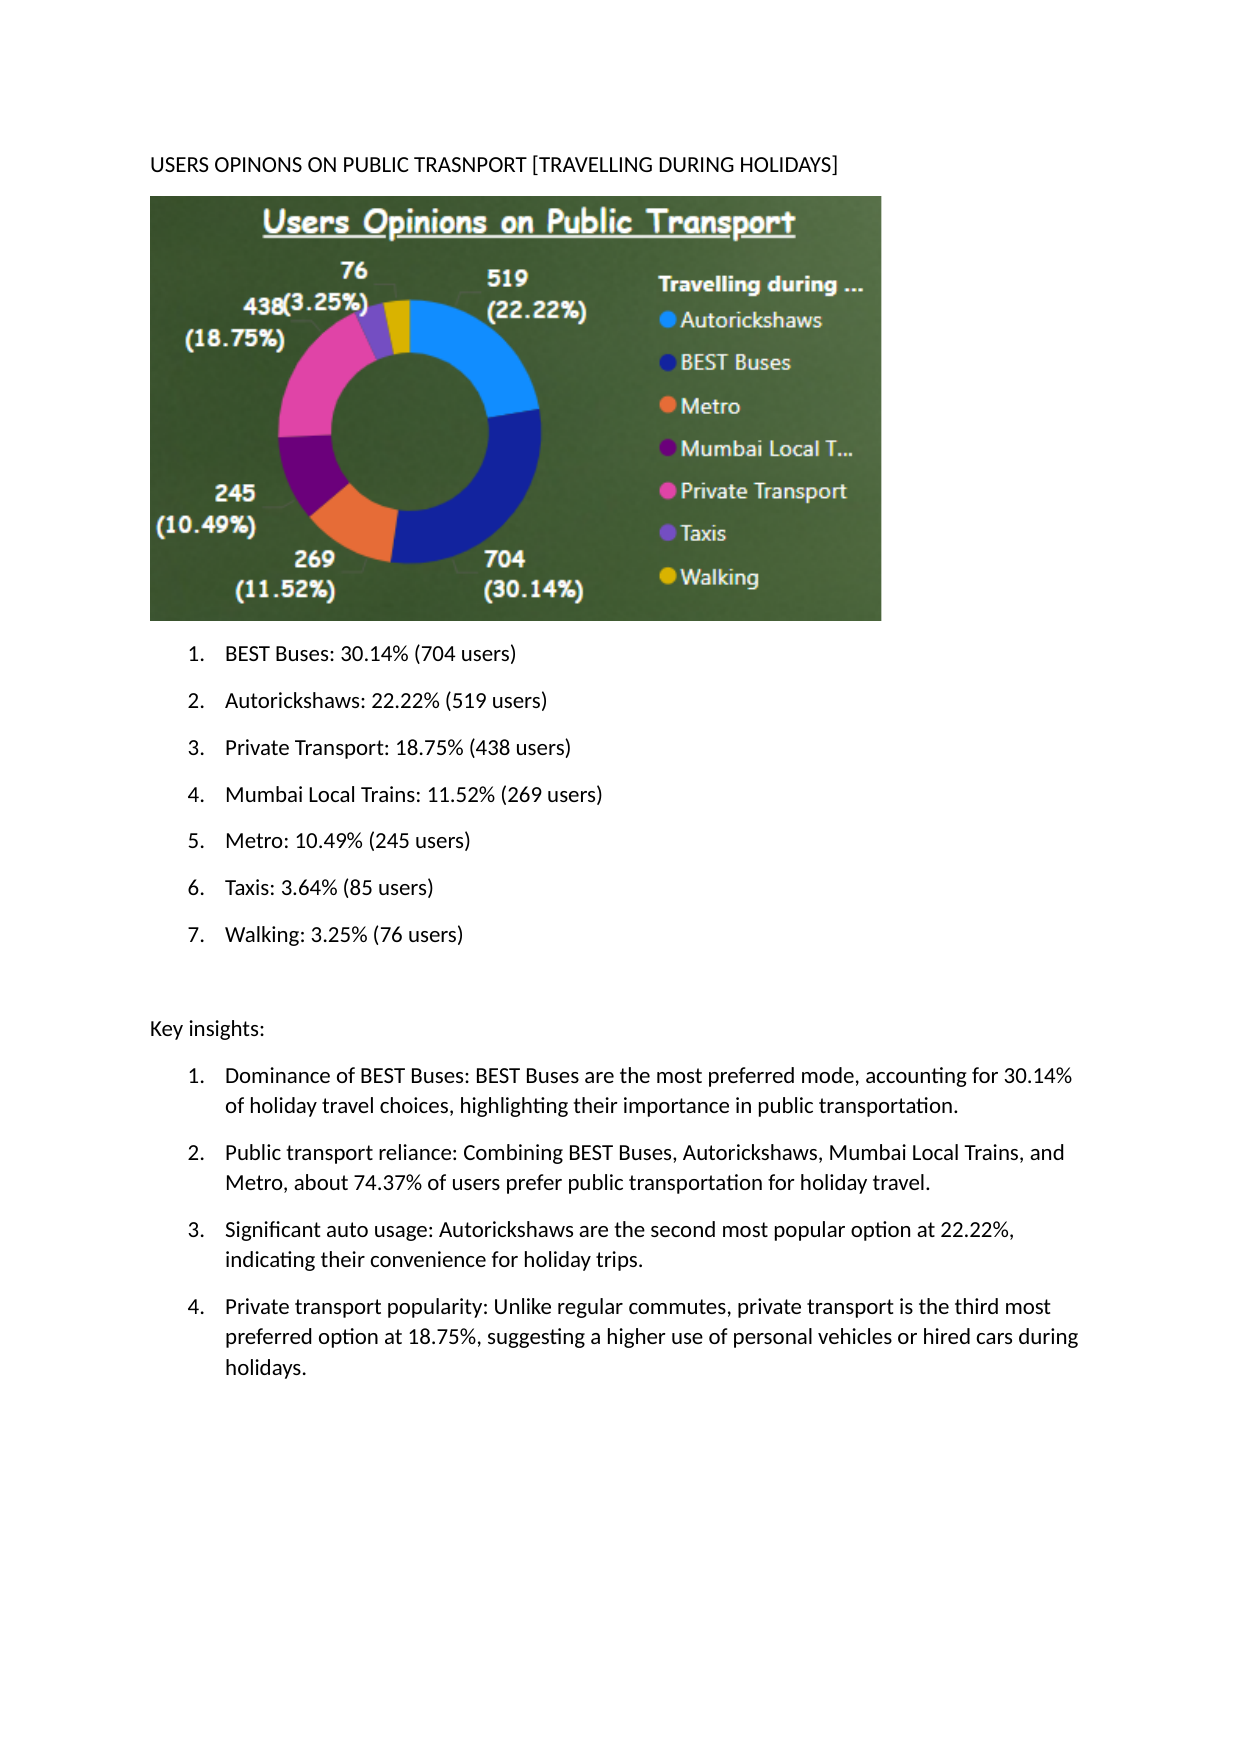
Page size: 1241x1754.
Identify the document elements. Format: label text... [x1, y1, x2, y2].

list BEST Buses: 30.14% (704 users) [187, 639, 1090, 667]
text Key insights: [150, 1014, 1090, 1042]
list Mumbai Local Trains: 11.52% (269 users) [187, 780, 1090, 808]
list Significant auto usage: Autorickshaws are the second most popular option at 22.22%, indicating their convenience for holiday trips. [187, 1215, 1090, 1273]
list Metro: 10.49% (245 users) [187, 827, 1090, 855]
list Autorickshaws: 22.22% (519 users) [187, 686, 1090, 714]
list Dominance of BEST Buses: BEST Buses are the most preferred mode, accounting for 30.14% of holiday travel choices, highlighting their importance in public transportation. [187, 1061, 1090, 1119]
list Taxis: 3.64% (85 users) [187, 873, 1090, 902]
list Private transport popularity: Unlike regular commutes, private transport is the third most preferred option at 18.75%, suggesting a higher use of personal vehicles or hired cars during holidays. [187, 1292, 1090, 1381]
picture [150, 196, 882, 621]
list Walking: 3.25% (76 users) [187, 920, 1090, 948]
list Private Transport: 18.75% (438 users) [187, 733, 1090, 761]
list Public transport reliance: Combining BEST Buses, Autorickshaws, Mumbai Local Trains, and Metro, about 74.37% of users prefer public transportation for holiday travel. [187, 1138, 1090, 1196]
text USERS OPINONS ON PUBLIC TRASNPORT [TRAVELLING DURING HOLIDAYS] [150, 150, 1090, 178]
